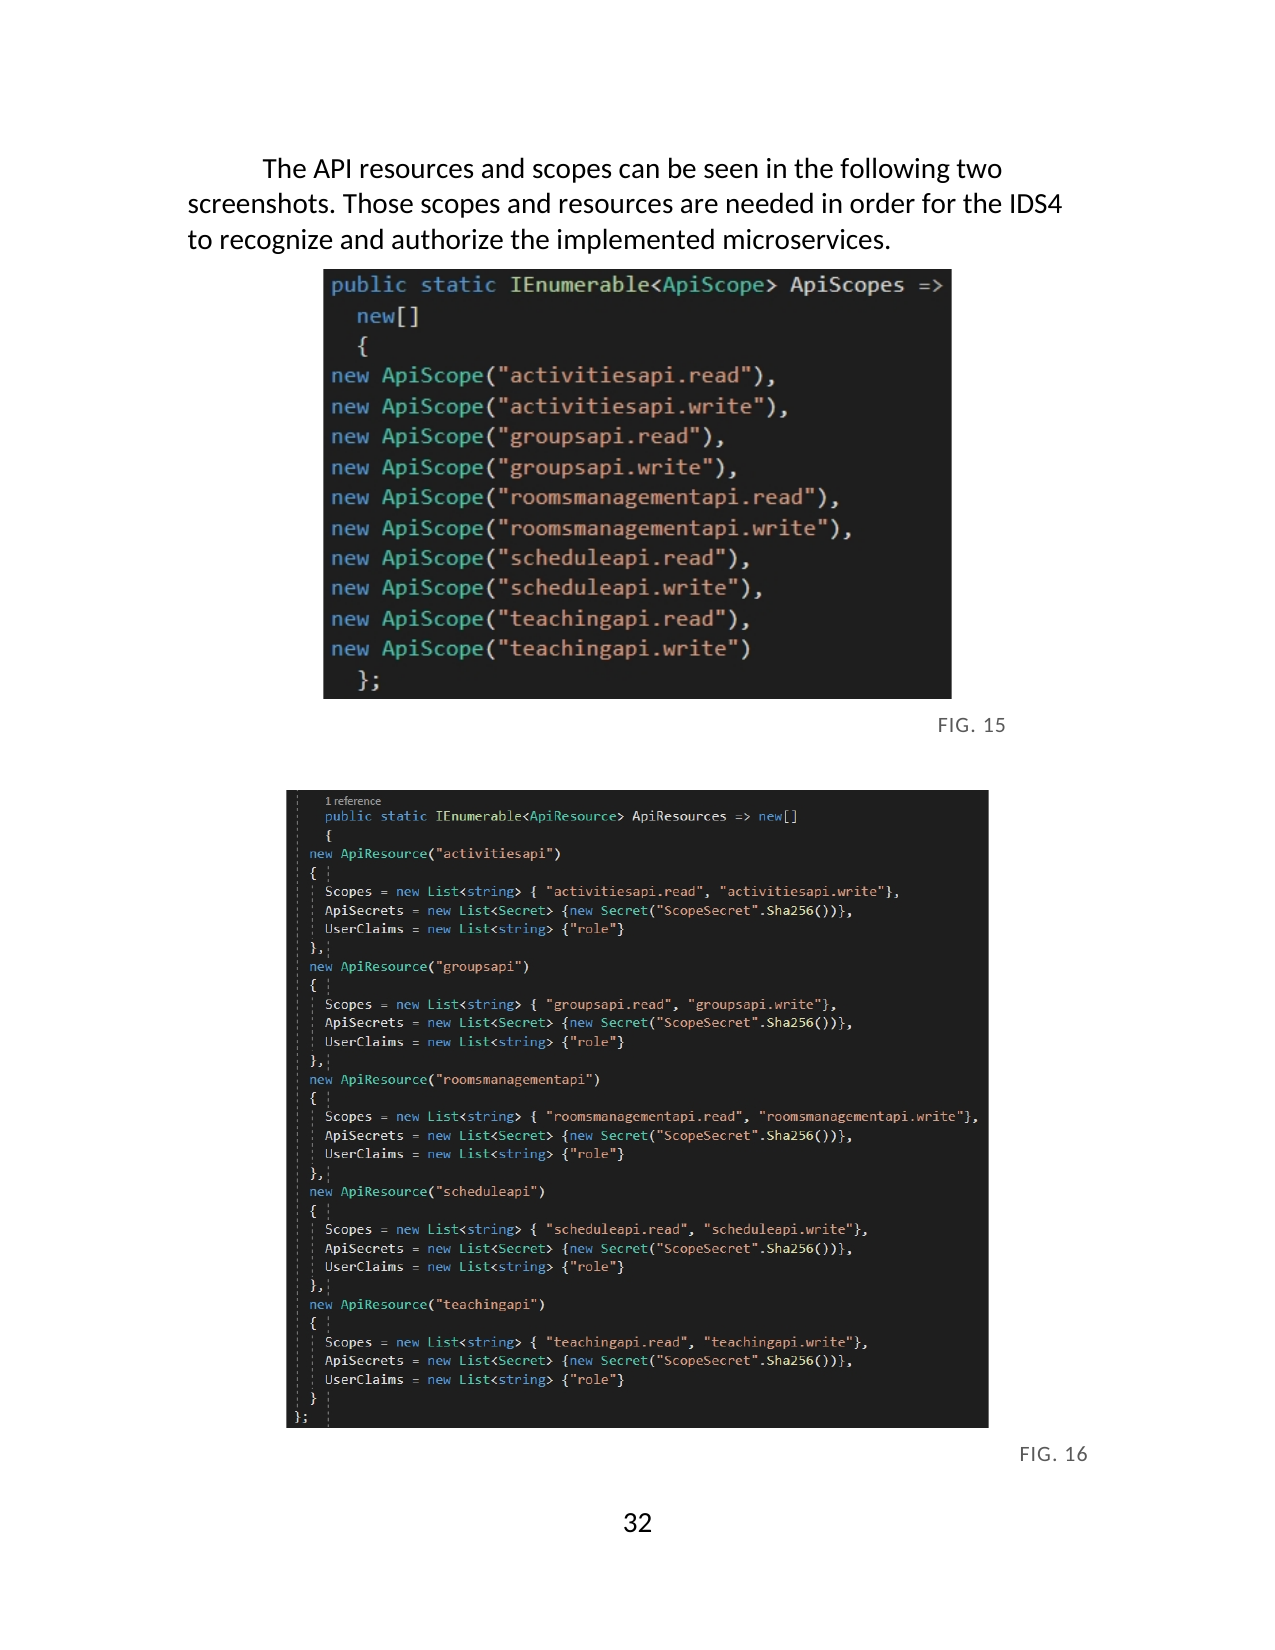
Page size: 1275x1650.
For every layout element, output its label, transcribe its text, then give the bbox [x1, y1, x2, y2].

text The API resources and scopes can be seen in the following two screenshots. Those scopes and resources are needed in order for the IDS4 to recognize and authorize the implemented microservices. [187, 150, 1087, 257]
picture [323, 269, 952, 699]
subtitle Fig. 16 [187, 1440, 1087, 1467]
subtitle Fig. 15 [187, 712, 1087, 738]
picture [286, 790, 989, 1428]
